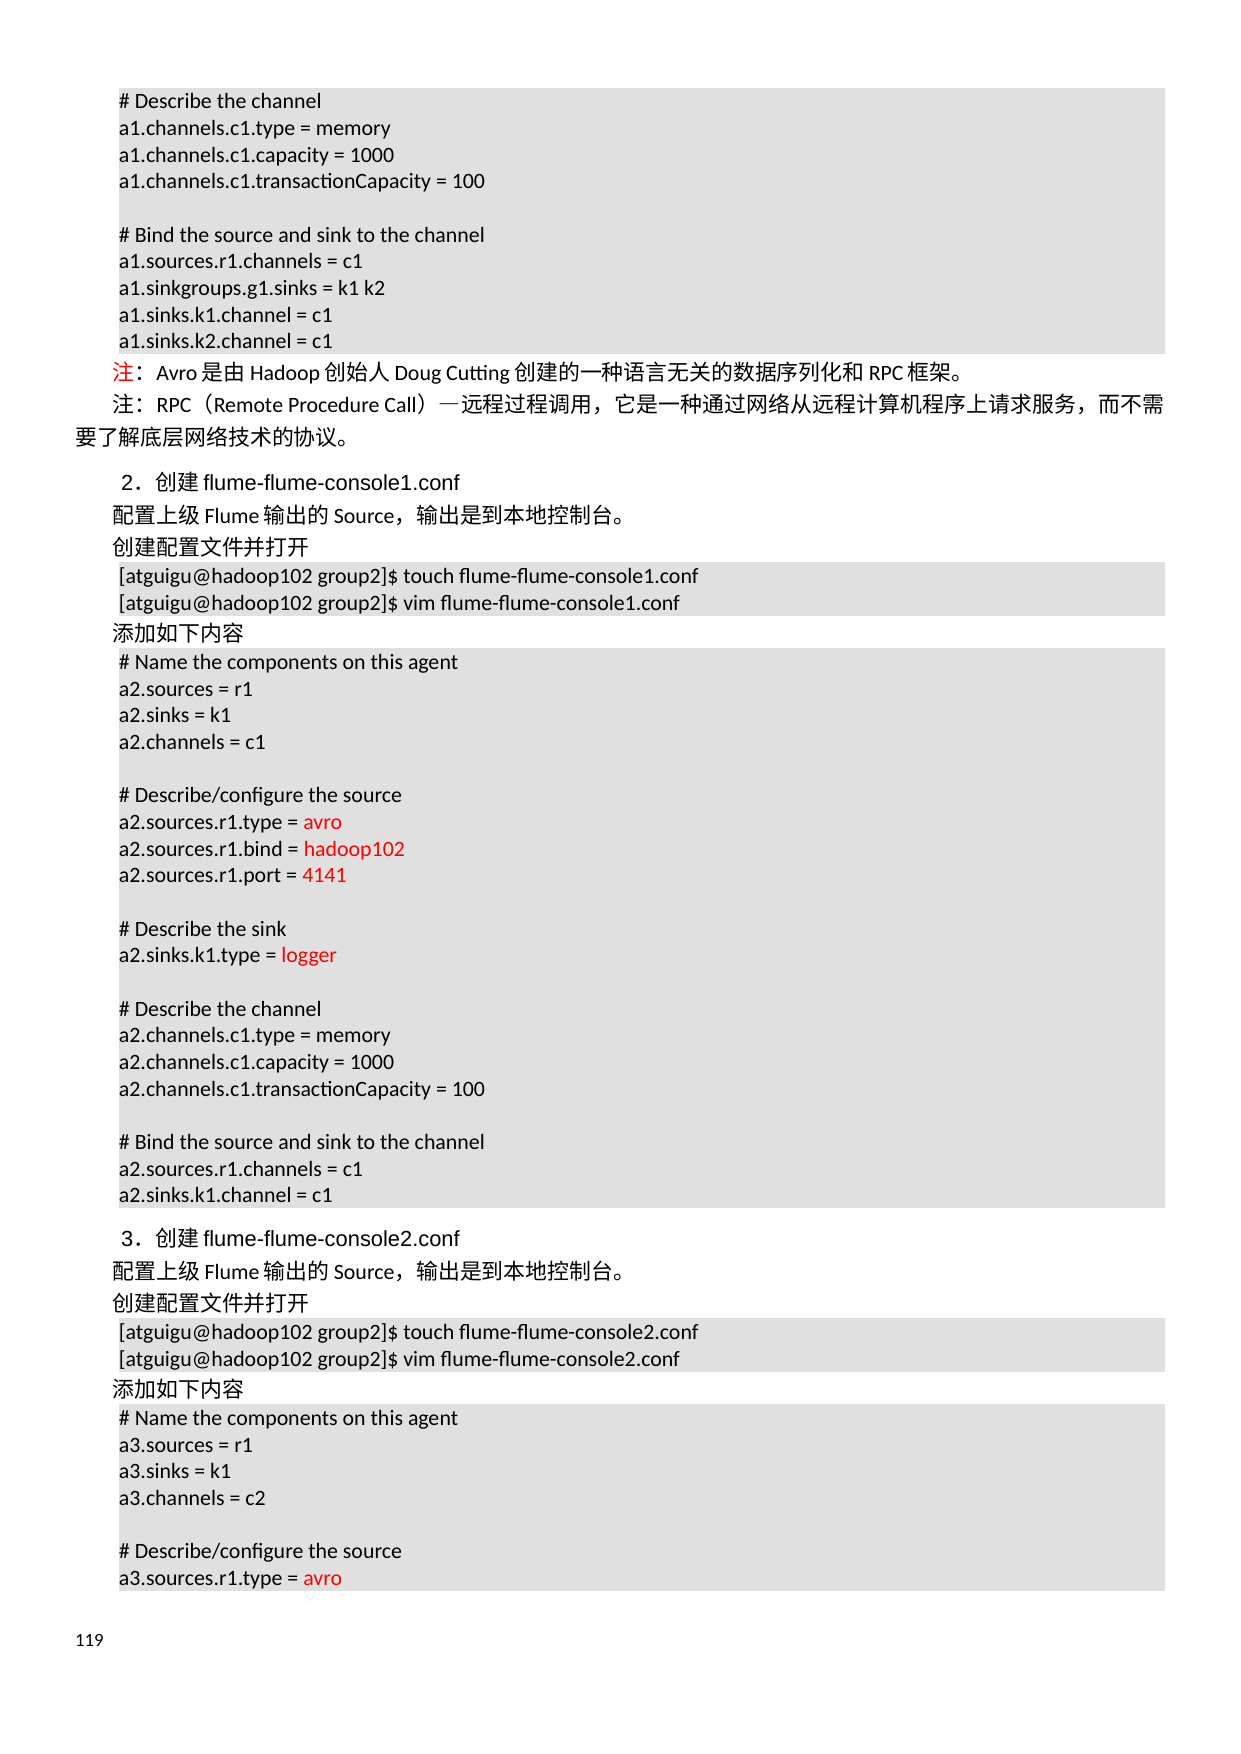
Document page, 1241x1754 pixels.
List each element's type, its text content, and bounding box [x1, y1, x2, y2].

text a3.sources = r1 [119, 1431, 1165, 1458]
text a2.sources.r1.port = 4141 [119, 861, 1165, 888]
text a2.sinks.k1.type = logger [119, 941, 1165, 968]
text a2.channels.c1.transactionCapacity = 100 [119, 1075, 1165, 1101]
text # Describe the channel [119, 995, 1165, 1021]
text a2.sources.r1.bind = hadoop102 [119, 835, 1165, 861]
text a2.sources.r1.channels = c1 [119, 1155, 1165, 1181]
text 2．创建flume-flume-console1.conf [75, 465, 1165, 497]
text [atguigu@hadoop102 group2]$ touch flume-flume-console1.conf [119, 562, 1165, 589]
text a1.channels.c1.type = memory [119, 114, 1165, 141]
text a2.sources.r1.type = avro [119, 808, 1165, 835]
text [atguigu@hadoop102 group2]$ vim flume-flume-console1.conf [119, 589, 1165, 616]
text a1.sinks.k2.channel = c1 [119, 328, 1165, 354]
text a2.sources = r1 [119, 675, 1165, 701]
text 添加如下内容 [112, 1372, 1165, 1404]
text 创建配置文件并打开 [112, 530, 1165, 562]
text # Describe/configure the source [119, 1538, 1165, 1564]
text a2.channels.c1.capacity = 1000 [119, 1048, 1165, 1075]
text a3.sinks = k1 [119, 1458, 1165, 1484]
text 注：RPC（Remote Procedure Call）—远程过程调用，它是一种通过网络从远程计算机程序上请求服务，而不需要了解底层网络技术的协议。 [75, 387, 1165, 452]
text a3.channels = c2 [119, 1484, 1165, 1511]
text a2.channels.c1.type = memory [119, 1021, 1165, 1048]
text 创建配置文件并打开 [112, 1286, 1165, 1318]
text 注：Avro是由Hadoop创始人Doug Cutting创建的一种语言无关的数据序列化和RPC框架。 [75, 354, 1165, 387]
text # Describe the channel [119, 88, 1165, 114]
text a2.channels = c1 [119, 728, 1165, 755]
text 配置上级Flume输出的Source，输出是到本地控制台。 [75, 497, 1165, 530]
text # Describe the sink [119, 915, 1165, 941]
text # Name the components on this agent [119, 1404, 1165, 1431]
text 3．创建flume-flume-console2.conf [75, 1221, 1165, 1253]
text [atguigu@hadoop102 group2]$ touch flume-flume-console2.conf [119, 1318, 1165, 1345]
text [atguigu@hadoop102 group2]$ vim flume-flume-console2.conf [119, 1345, 1165, 1372]
text 配置上级Flume输出的Source，输出是到本地控制台。 [75, 1253, 1165, 1286]
text a1.channels.c1.capacity = 1000 [119, 141, 1165, 168]
text a2.sinks.k1.channel = c1 [119, 1181, 1165, 1208]
text a3.sources.r1.type = avro [119, 1564, 1165, 1591]
text # Bind the source and sink to the channel [119, 221, 1165, 248]
text a1.channels.c1.transactionCapacity = 100 [119, 168, 1165, 194]
text a2.sinks = k1 [119, 701, 1165, 728]
text # Describe/configure the source [119, 781, 1165, 808]
text a1.sinks.k1.channel = c1 [119, 301, 1165, 328]
text a1.sinkgroups.g1.sinks = k1 k2 [119, 274, 1165, 301]
text # Bind the source and sink to the channel [119, 1128, 1165, 1155]
text # Name the components on this agent [119, 648, 1165, 675]
text a1.sources.r1.channels = c1 [119, 248, 1165, 274]
text 添加如下内容 [112, 616, 1165, 648]
